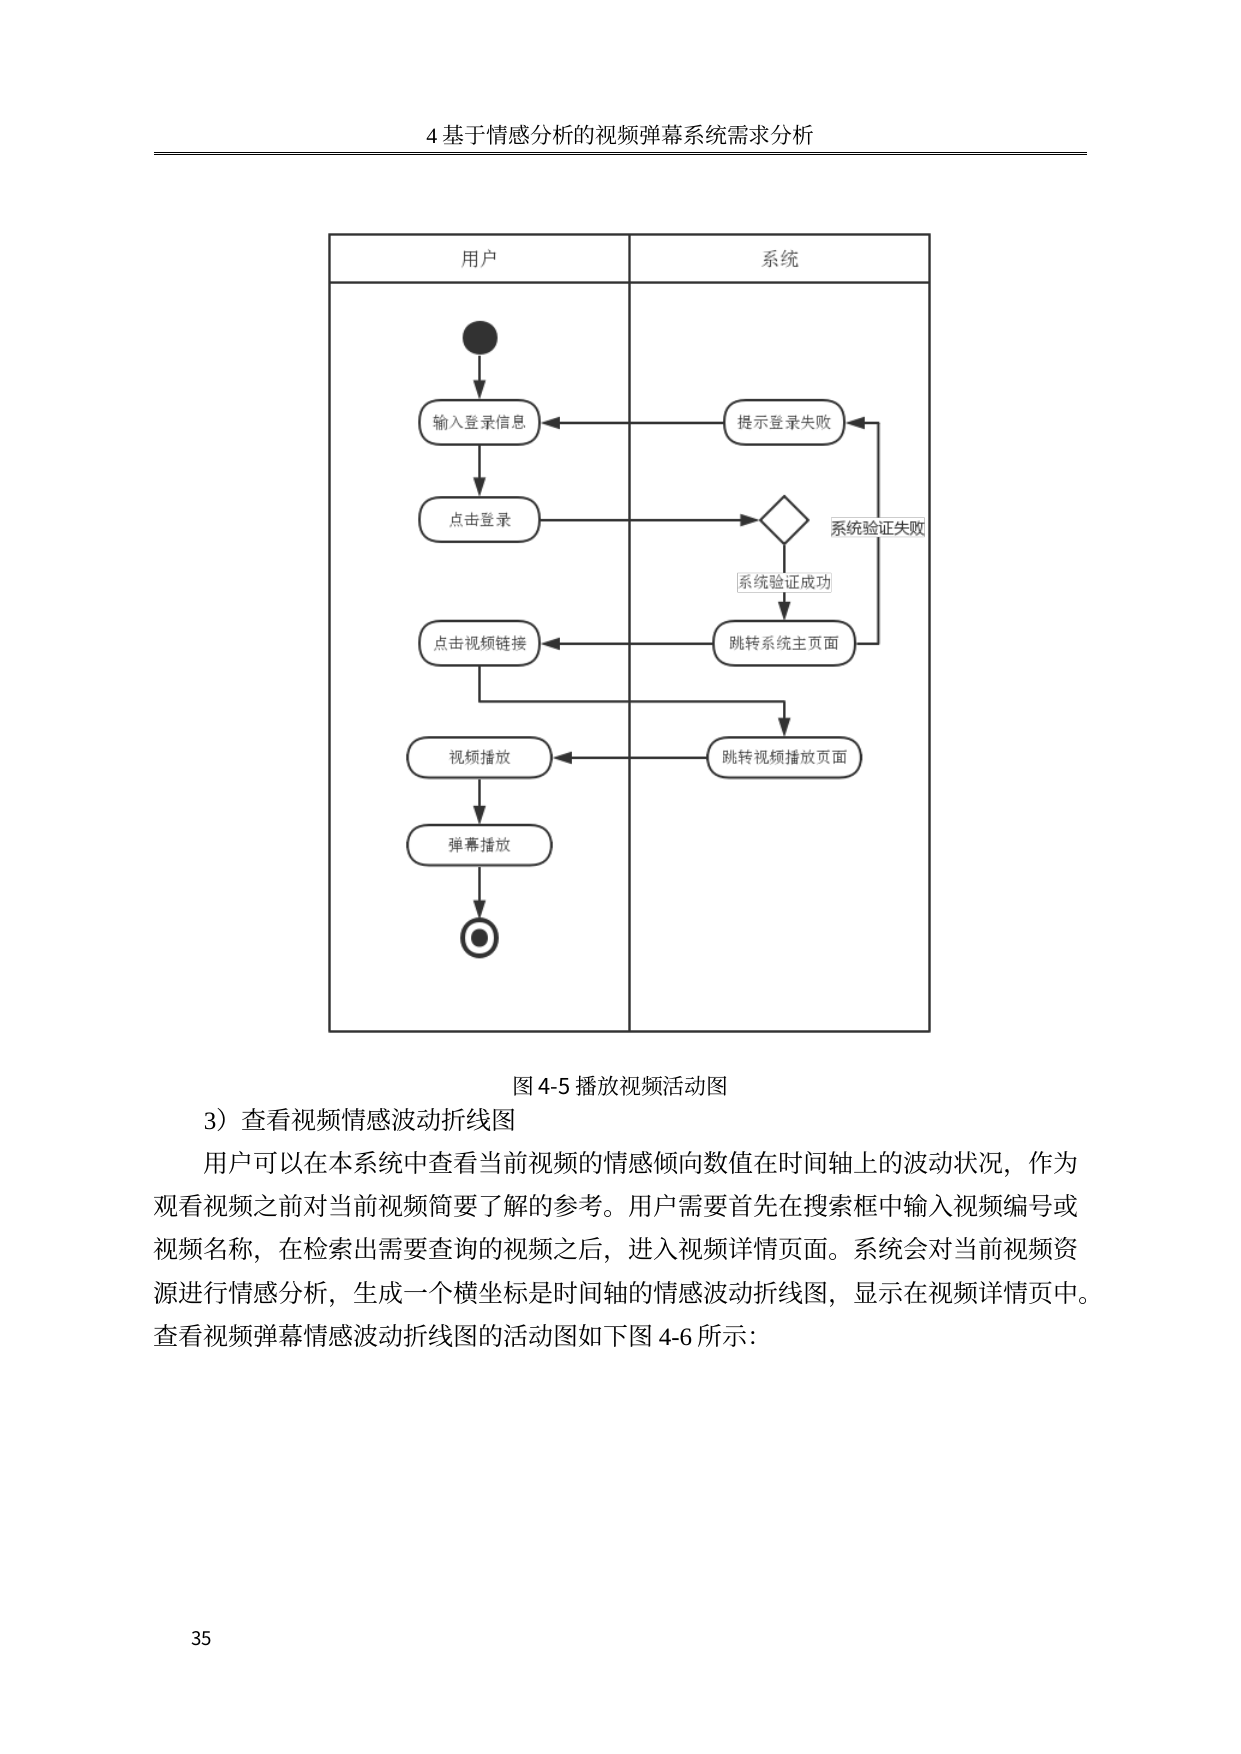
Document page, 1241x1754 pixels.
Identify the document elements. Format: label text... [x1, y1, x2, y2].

text 3）查看视频情感波动折线图 [153, 1101, 1087, 1137]
picture [272, 177, 968, 1070]
text 图4-5 播放视频活动图 [153, 1069, 1087, 1101]
text 用户可以在本系统中查看当前视频的情感倾向数值在时间轴上的波动状况，作为观看视频之前对当前视频简要了解的参考。用户需要首先在搜索框中输入视频编号或视频名称，在检索出需要查询的视频之后，进入视频详情页面。系统会对当前视频资源进行情感分析，生成一个横坐标是时间轴的情感波动折线图，显示在视频详情页中。查看视频弹幕情感波动折线图的活动图如下图4-6所示： [153, 1144, 1087, 1352]
